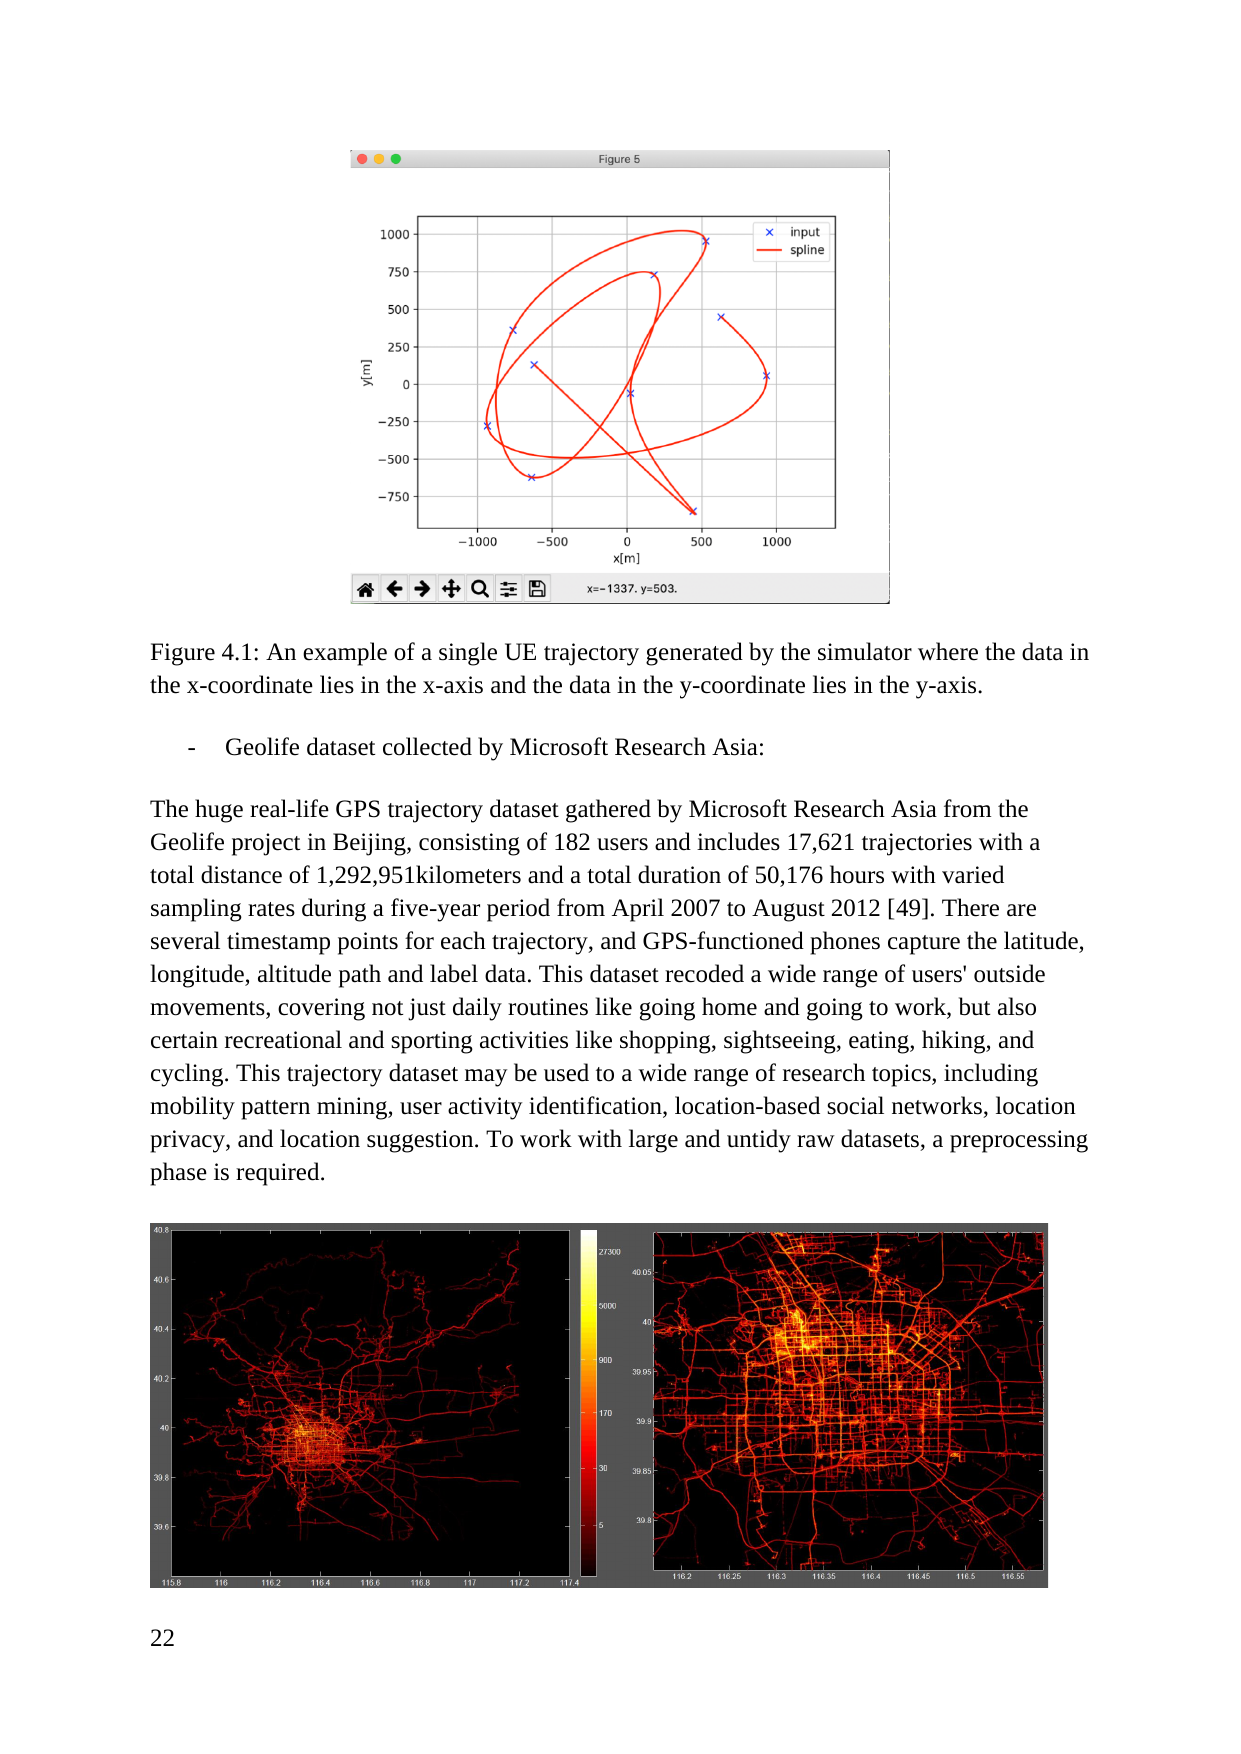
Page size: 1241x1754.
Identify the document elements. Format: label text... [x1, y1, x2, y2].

picture [350, 150, 890, 604]
text Figure 4.1: An example of a single UE trajectory generated by the simulator where the data in the x-coordinate lies in the x-axis and the data in the y-coordinate lies in the y-axis. [150, 637, 1090, 698]
text The huge real-life GPS trajectory dataset gathered by Microsoft Research Asia from the Geolife project in Beijing, consisting of 182 users and includes 17,621 trajectories with a total distance of 1,292,951kilometers and a total duration of 50,176 hours with varied sampling rates during a five-year period from April 2007 to August 2012 [49]. There are several timestamp points for each trajectory, and GPS-functioned phones capture the latitude, longitude, altitude path and label data. This dataset recoded a wide range of users' outside movements, covering not just daily routines like going home and going to work, but also certain recreational and sporting activities like shopping, sightseeing, eating, hiking, and cycling. This trajectory dataset may be used to a wide range of research topics, including mobility pattern mining, user activity identification, location-based social networks, location privacy, and location suggestion. To work with large and untidy raw datasets, a preprocessing phase is required. [150, 794, 1090, 1186]
list Geolife dataset collected by Microsoft Research Asia: [187, 732, 1090, 761]
picture [150, 1223, 1049, 1588]
